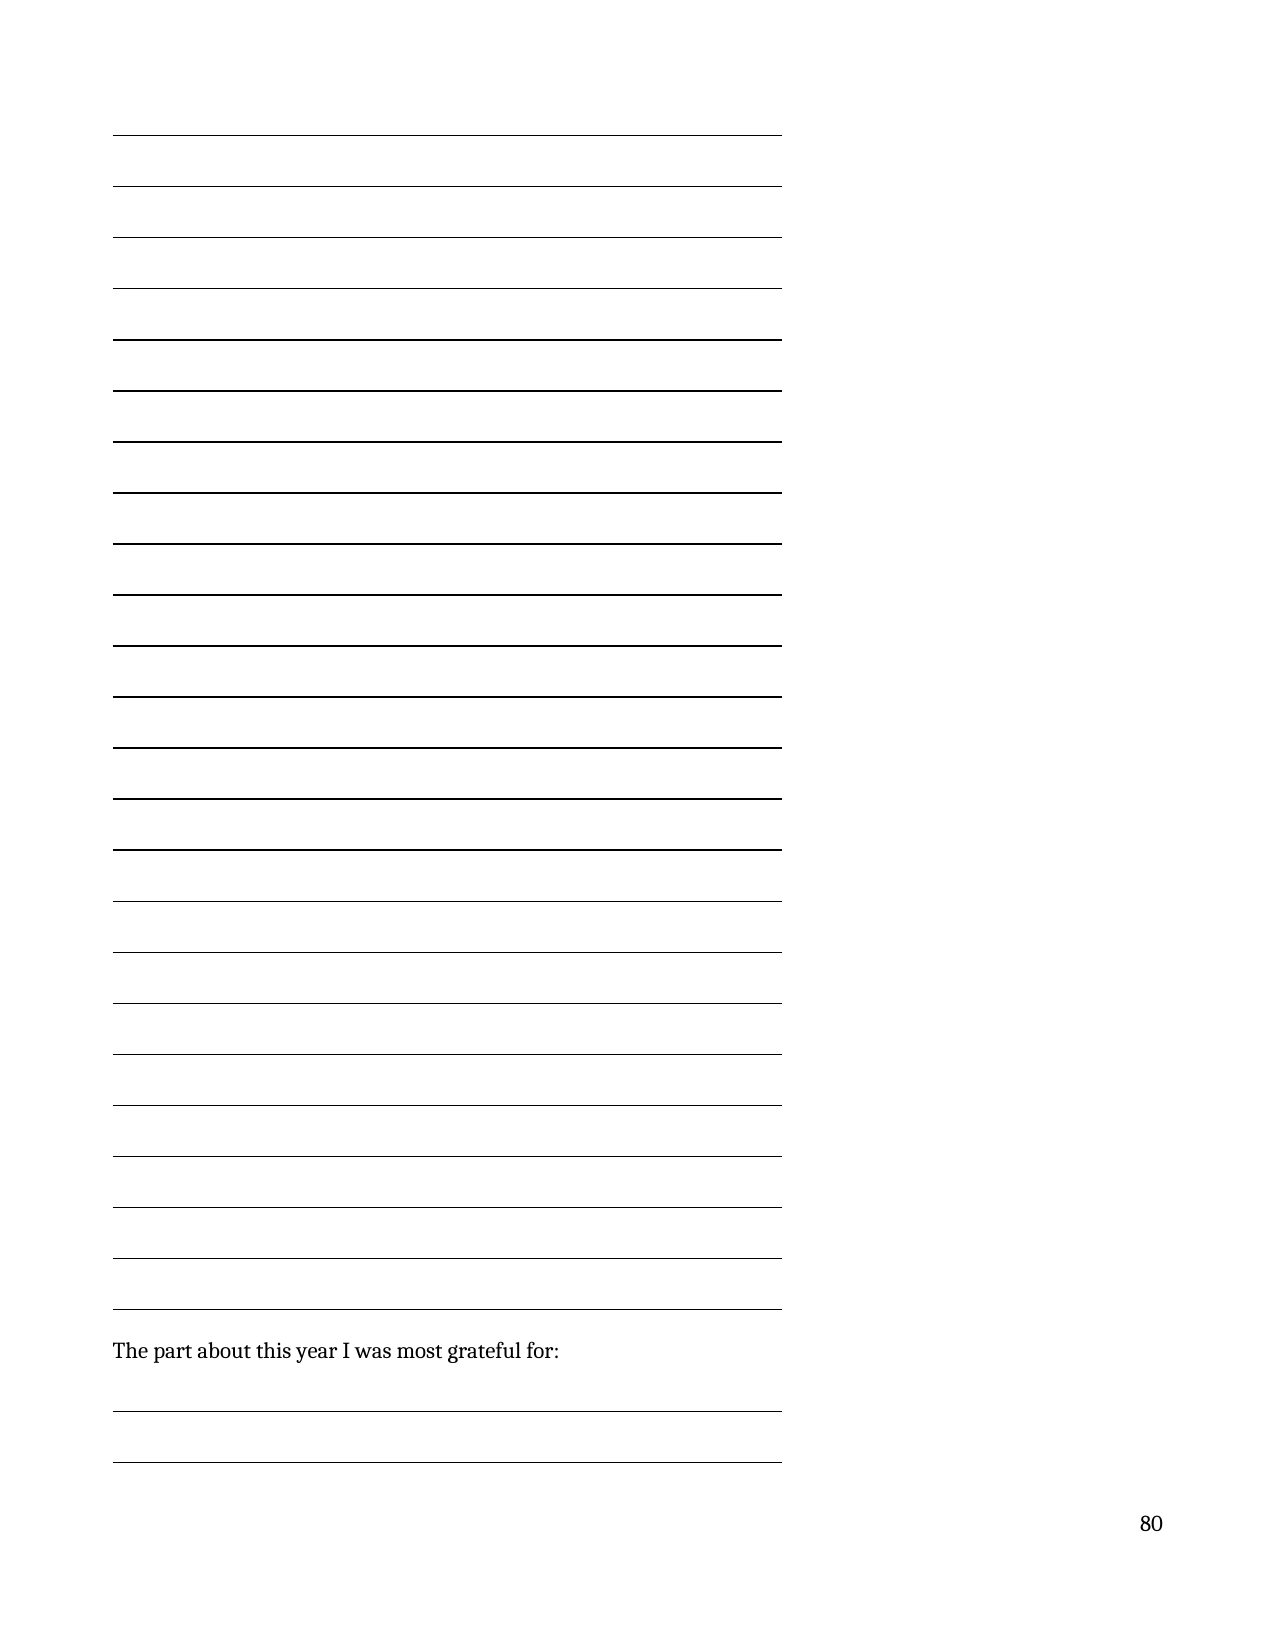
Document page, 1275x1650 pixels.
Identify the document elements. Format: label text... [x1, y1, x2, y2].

text The part about this year I was most grateful for: [112, 1337, 1162, 1364]
